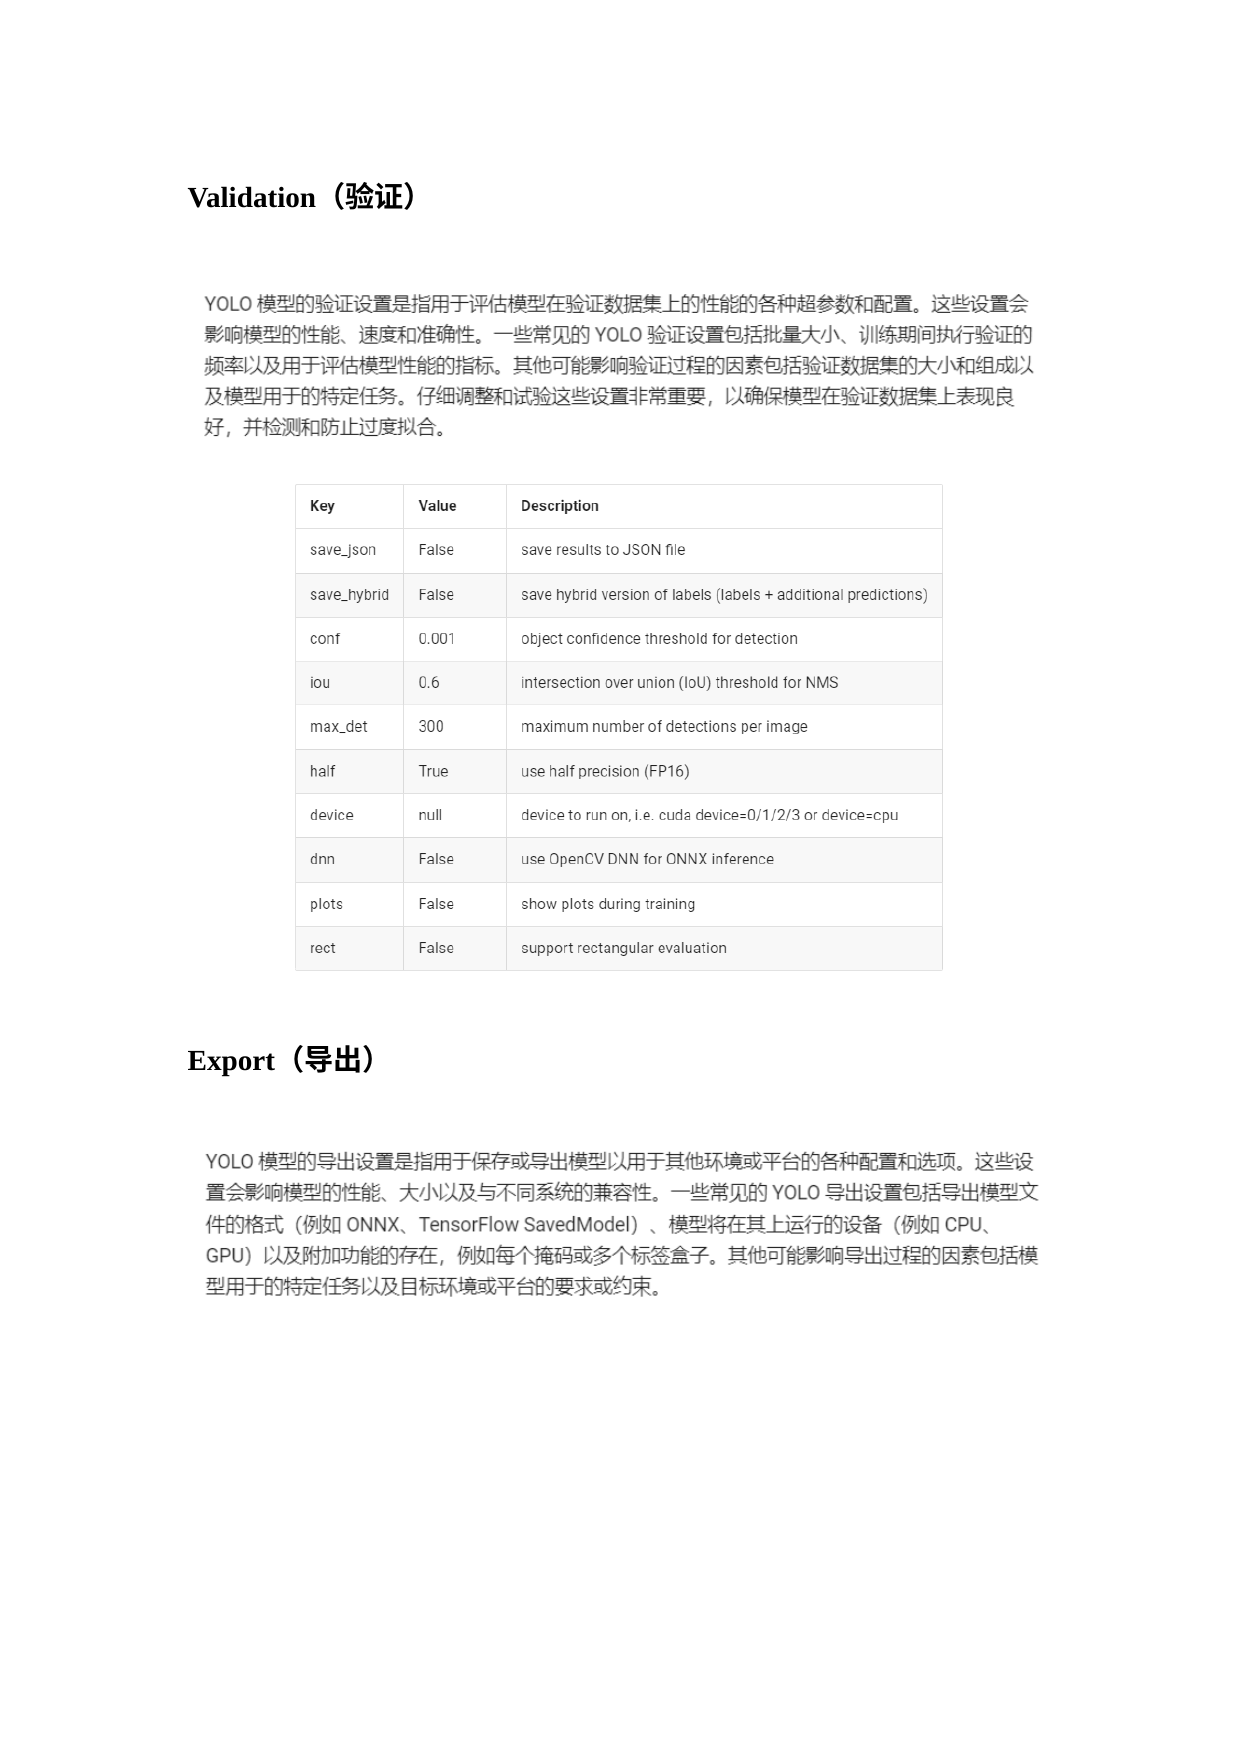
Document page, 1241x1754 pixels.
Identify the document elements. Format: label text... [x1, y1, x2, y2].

picture [187, 280, 1053, 446]
subtitle Export（导出） [187, 1025, 1053, 1090]
subtitle Validation（验证） [187, 162, 1053, 227]
picture [187, 1143, 1053, 1310]
picture [286, 475, 954, 978]
